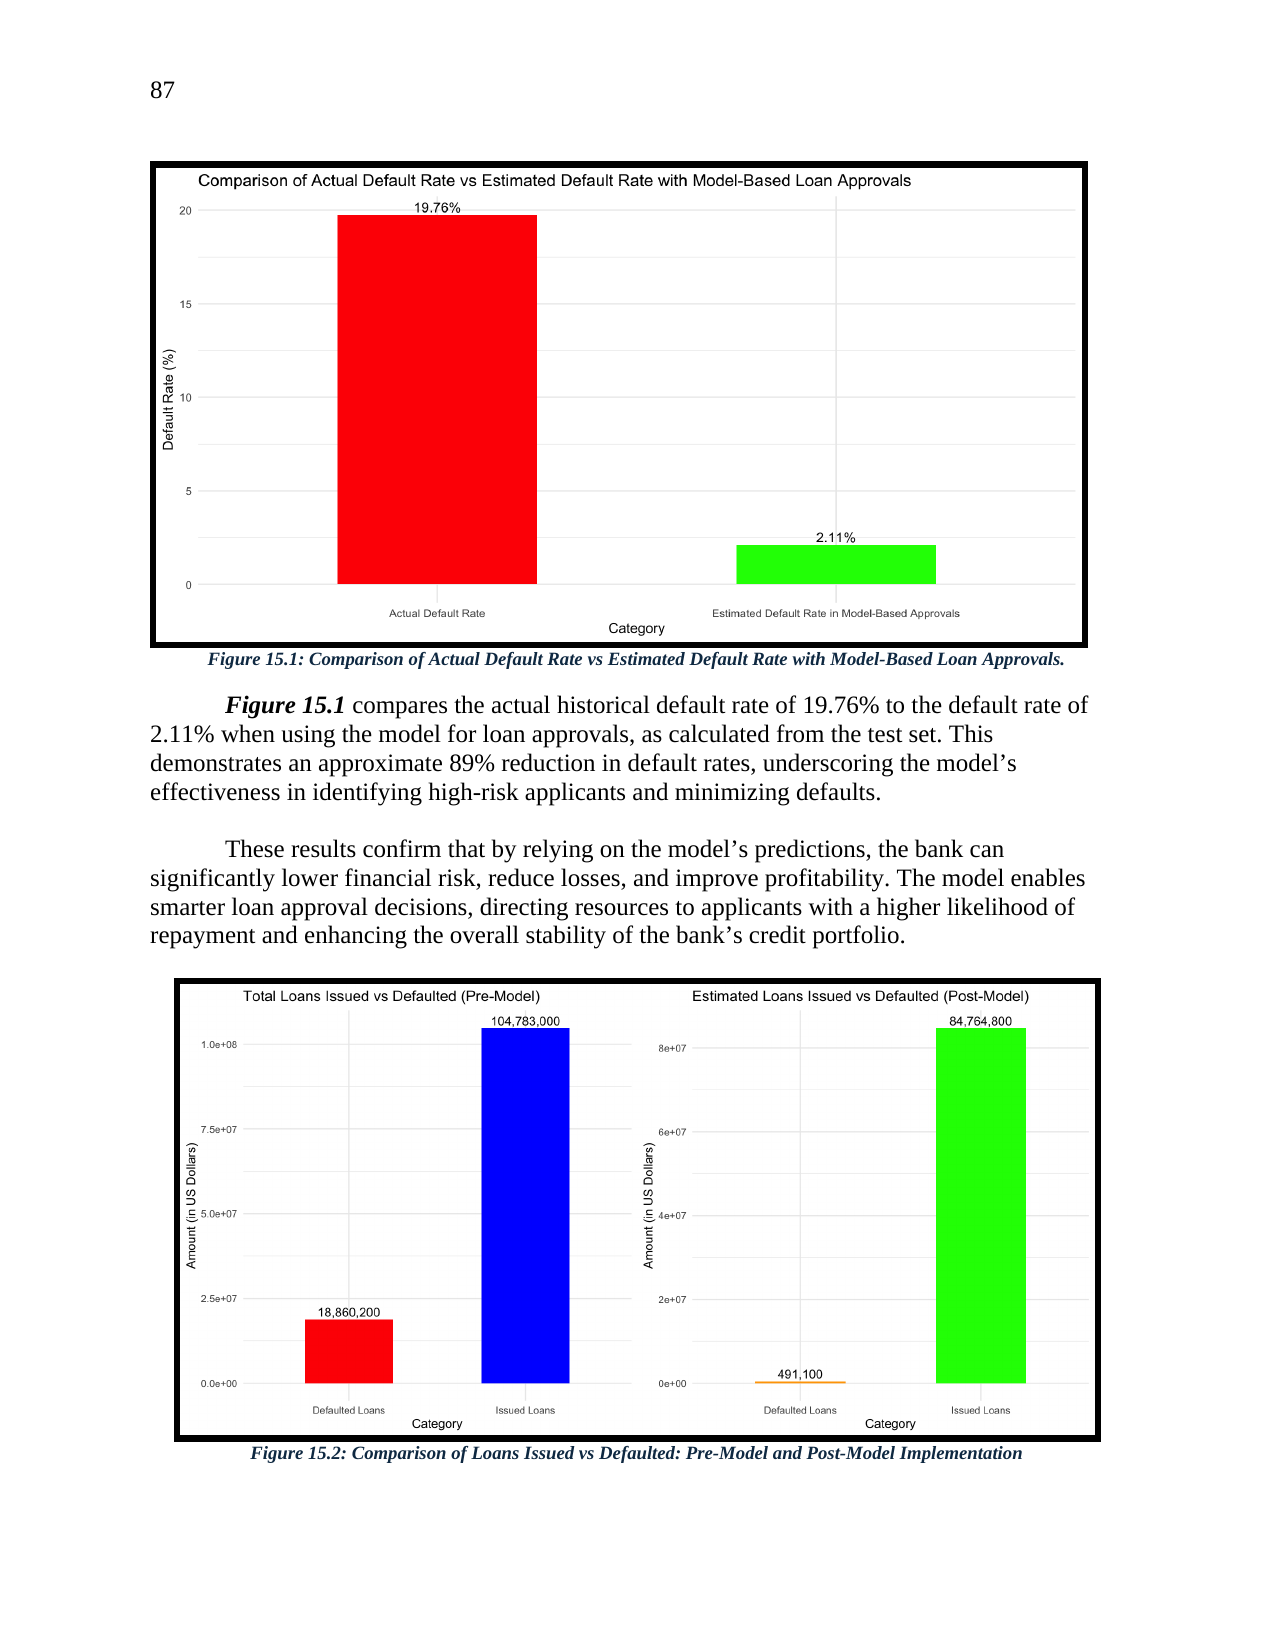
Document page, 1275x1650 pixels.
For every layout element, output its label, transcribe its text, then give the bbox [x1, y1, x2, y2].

text Figure 15.1 compares the actual historical default rate of 19.76% to the default rate of 2.11% when using the model for loan approvals, as calculated from the test set. This demonstrates an approximate 89% reduction in default rates, underscoring the model’s effectiveness in identifying high-risk applicants and minimizing defaults. [150, 691, 1125, 806]
picture [180, 984, 1095, 1435]
picture [156, 168, 1082, 642]
subtitle Figure 15.2: Comparison of Loans Issued vs Defaulted: Pre-Model and Post-Model Implementation [150, 1442, 1125, 1463]
text These results confirm that by relying on the model’s predictions, the bank can significantly lower financial risk, reduce losses, and improve profitability. The model enables smarter loan approval decisions, directing resources to applicants with a higher likelihood of repayment and enhancing the overall stability of the bank’s credit portfolio. [150, 834, 1125, 949]
subtitle Figure 15.1: Comparison of Actual Default Rate vs Estimated Default Rate with Model-Based Loan Approvals. [150, 648, 1125, 670]
